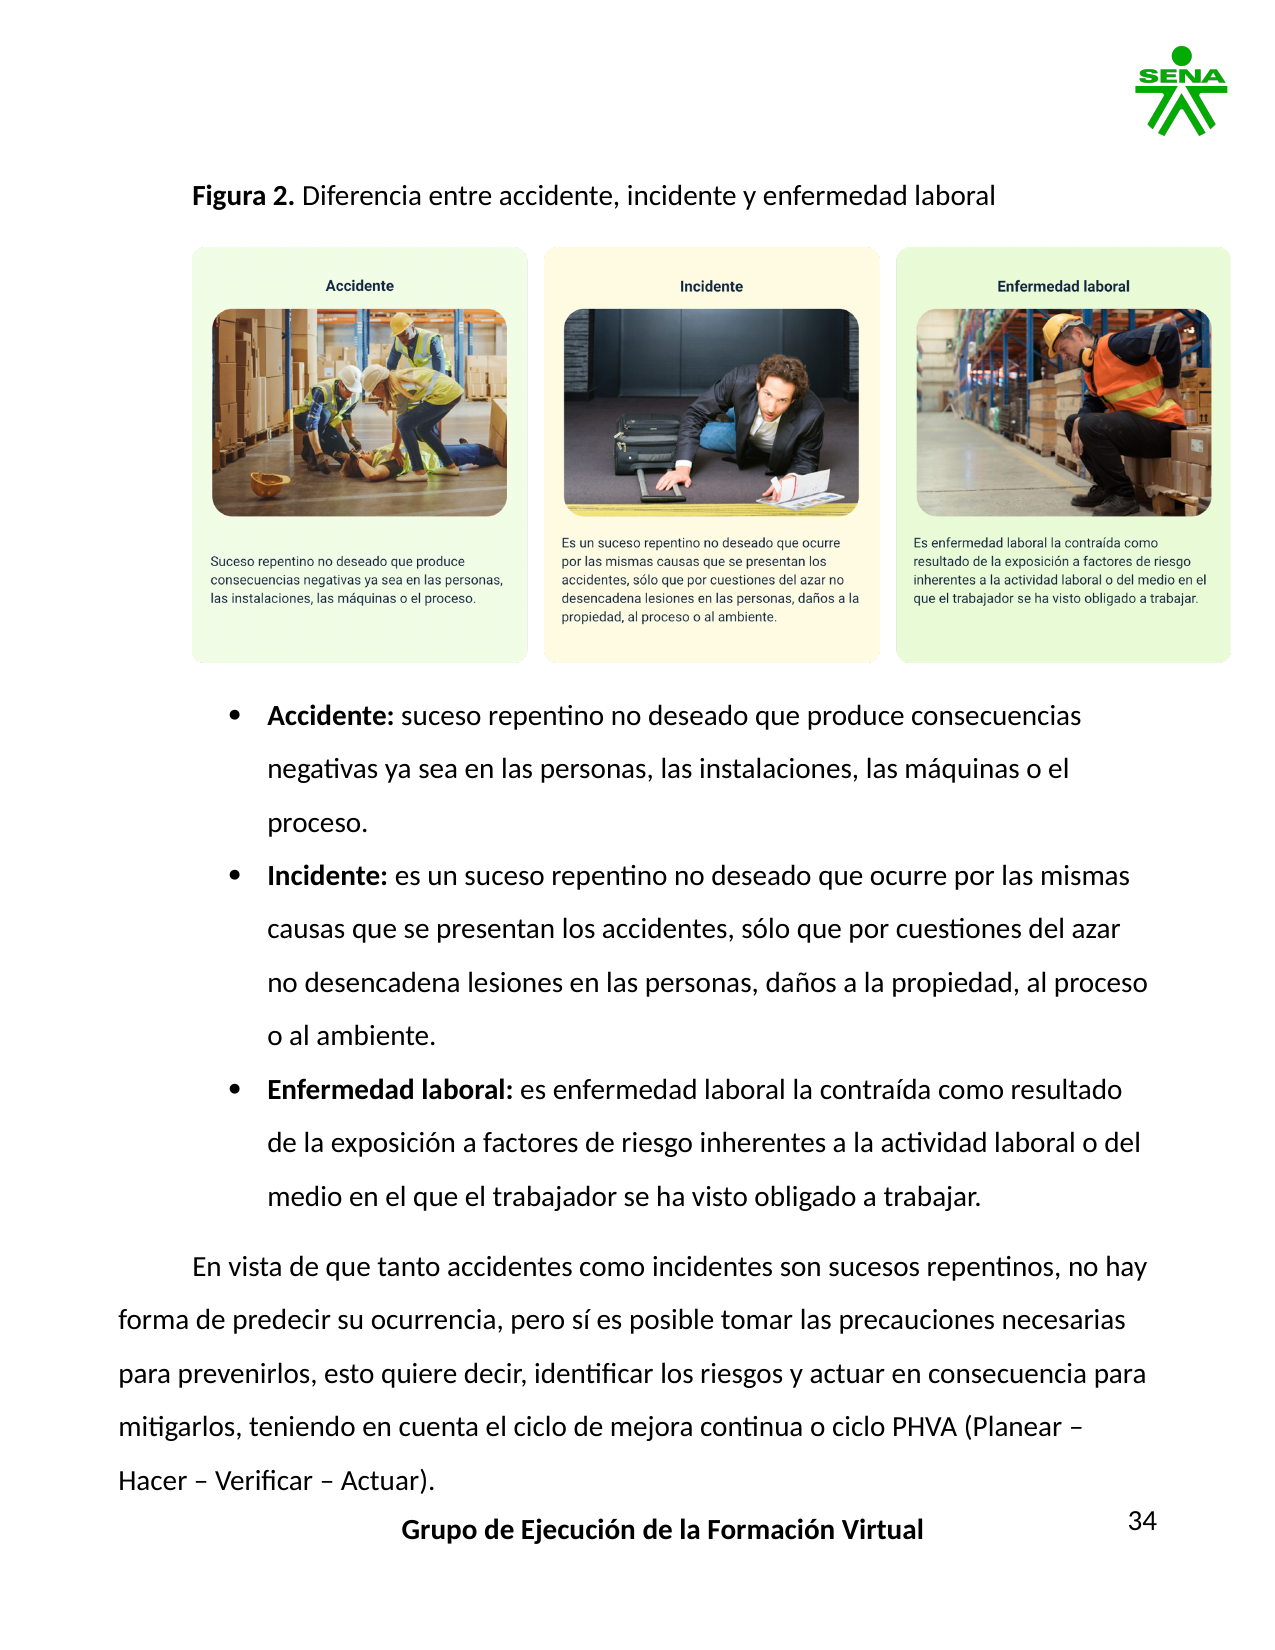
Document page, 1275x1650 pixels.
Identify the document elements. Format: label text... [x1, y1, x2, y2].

list Incidente: es un suceso repentino no deseado que ocurre por las mismas causas que se presentan los accidentes, sólo que por cuestiones del azar no desencadena lesiones en las personas, daños a la propiedad, al proceso o al ambiente. [229, 857, 1157, 1053]
list Accidente: suceso repentino no deseado que produce consecuencias negativas ya sea en las personas, las instalaciones, las máquinas o el proceso. [229, 697, 1157, 839]
text En vista de que tanto accidentes como incidentes son sucesos repentinos, no hay forma de predecir su ocurrencia, pero sí es posible tomar las precauciones necesarias para prevenirlos, esto quiere decir, identificar los riesgos y actuar en consecuencia para mitigarlos, teniendo en cuenta el ciclo de mejora continua o ciclo PHVA (Planear – Hacer – Verificar – Actuar). [118, 1248, 1157, 1497]
picture [1135, 46, 1228, 136]
picture [192, 247, 1231, 663]
list Enfermedad laboral: es enfermedad laboral la contraída como resultado de la exposición a factores de riesgo inherentes a la actividad laboral o del medio en el que el trabajador se ha visto obligado a trabajar. [229, 1071, 1157, 1213]
text Figura 2. Diferencia entre accidente, incidente y enfermedad laboral [118, 177, 1157, 213]
